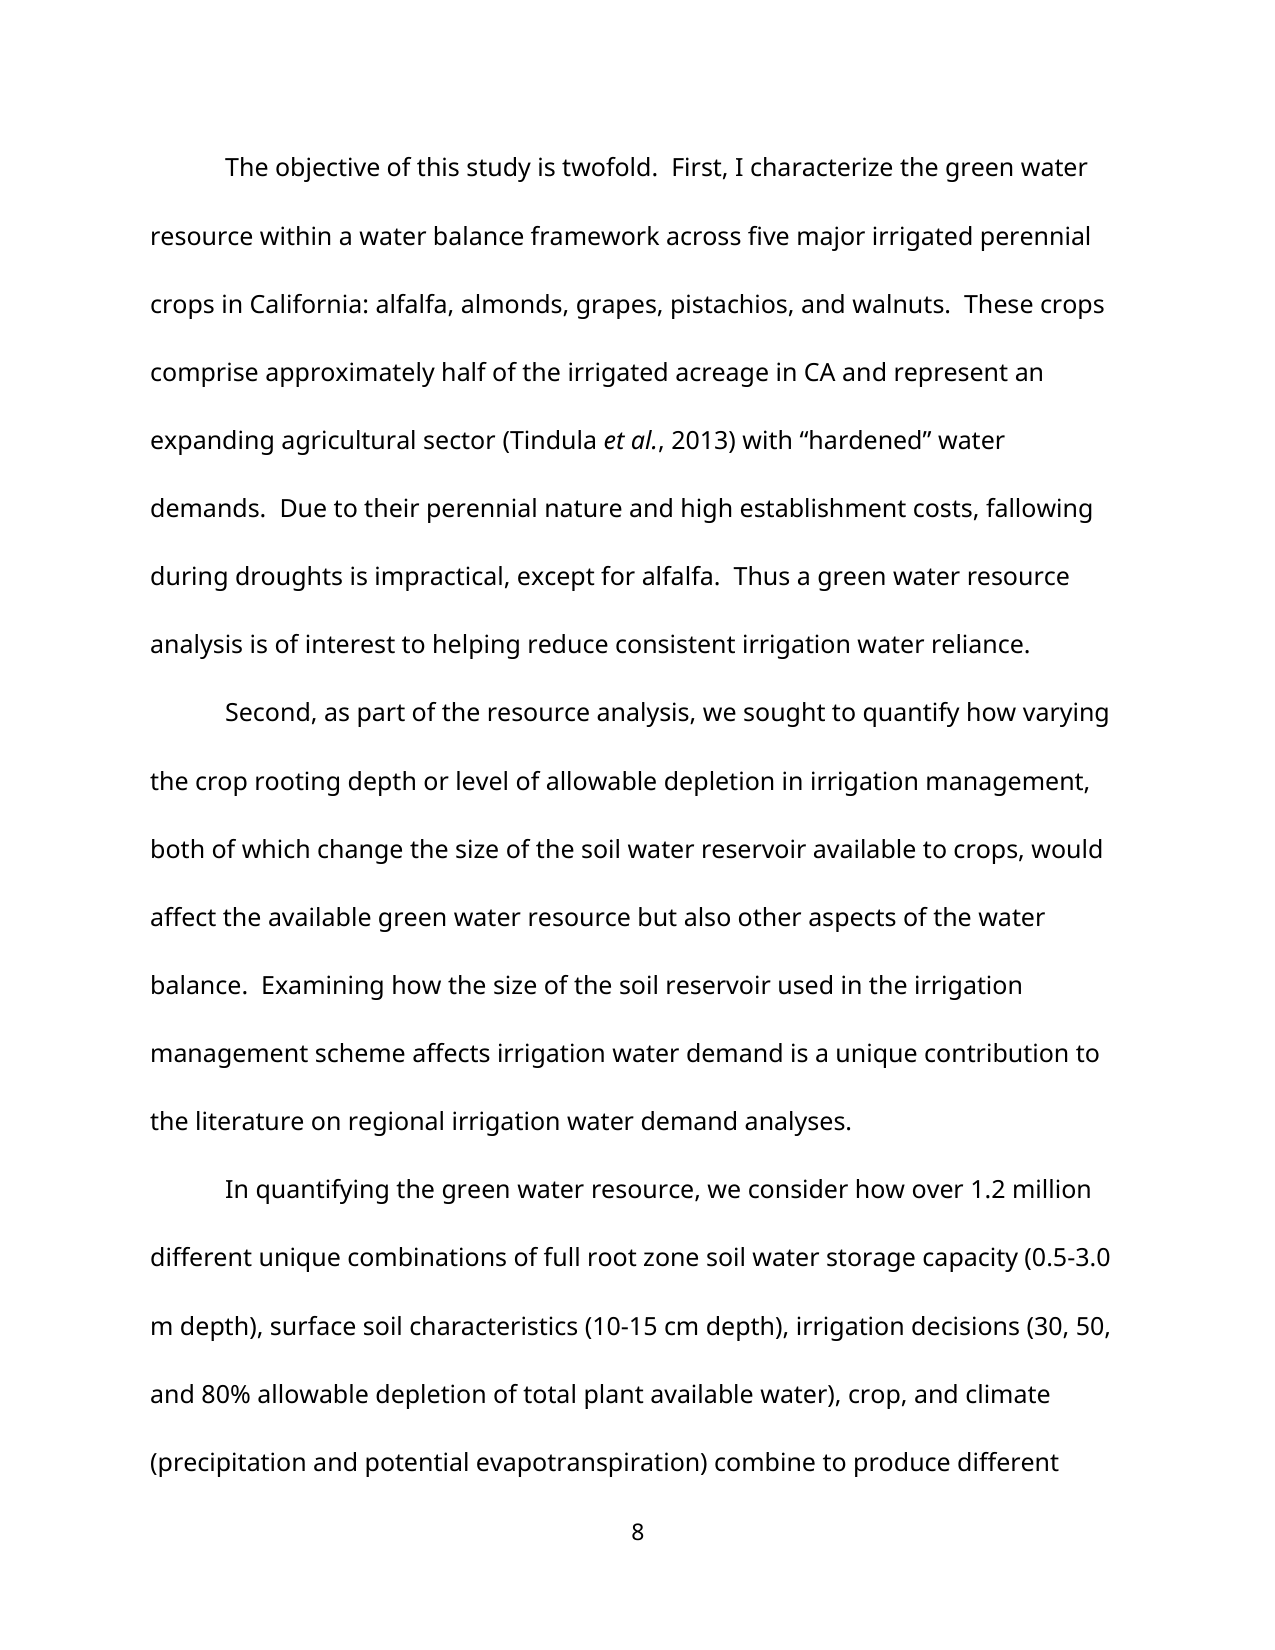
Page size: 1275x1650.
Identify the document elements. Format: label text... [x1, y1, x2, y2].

text Second, as part of the resource analysis, we sought to quantify how varying the crop rooting depth or level of allowable depletion in irrigation management, both of which change the size of the soil water reservoir available to crops, would affect the available green water resource but also other aspects of the water balance. Examining how the size of the soil reservoir used in the irrigation management scheme affects irrigation water demand is a unique contribution to the literature on regional irrigation water demand analyses. [150, 695, 1125, 1138]
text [150, 1172, 1125, 1478]
text The objective of this study is twofold. First, I characterize the green water resource within a water balance framework across five major irrigated perennial crops in California: alfalfa, almonds, grapes, pistachios, and walnuts. These crops comprise approximately half of the irrigated acreage in CA and represent an expanding agricultural sector (Tindula et al., 2013) with “hardened” water demands. Due to their perennial nature and high establishment costs, fallowing during droughts is impractical, except for alfalfa. Thus a green water resource analysis is of interest to helping reduce consistent irrigation water reliance. [150, 150, 1125, 661]
